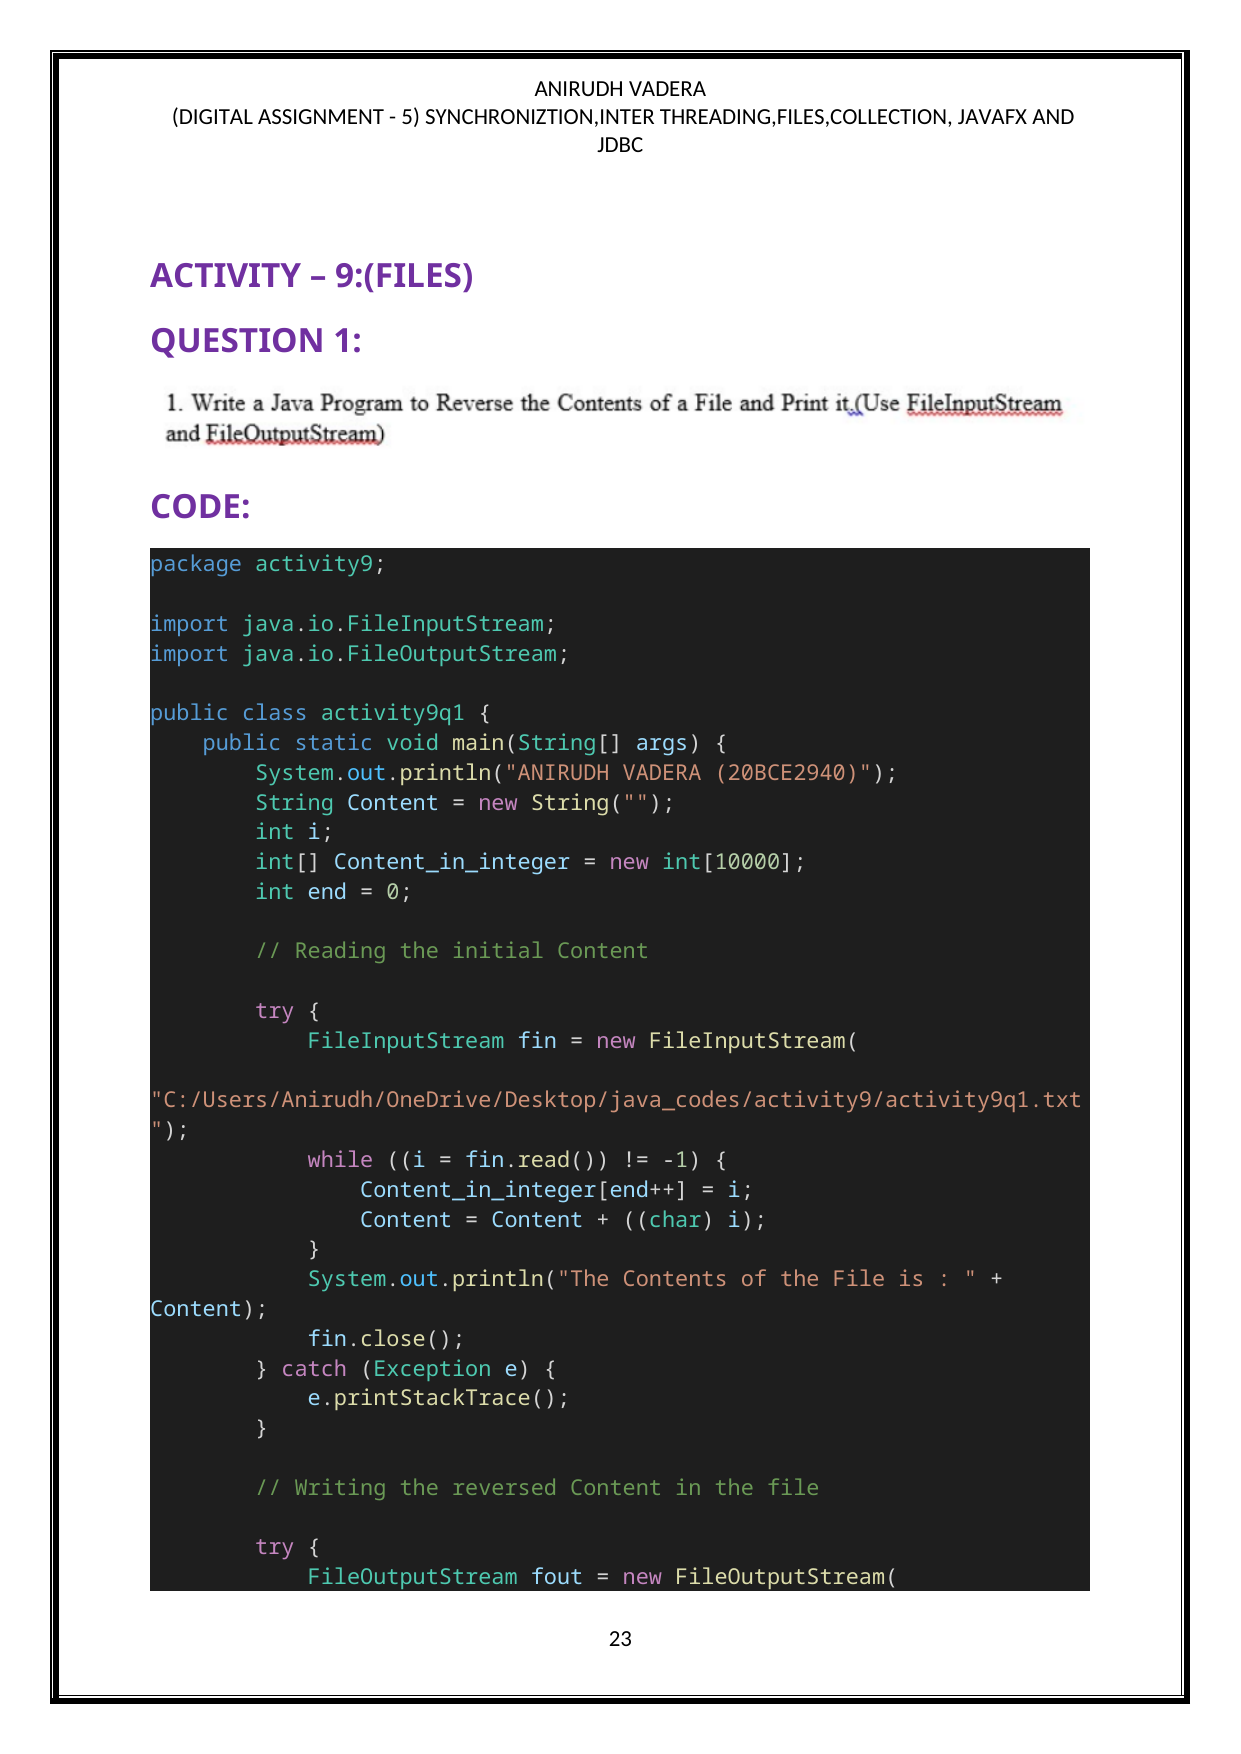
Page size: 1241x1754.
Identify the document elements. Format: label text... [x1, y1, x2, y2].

text Content_in_integer[end++] = i; [150, 1174, 1090, 1203]
text try { [150, 995, 1090, 1025]
text try { [150, 1531, 1090, 1561]
text "C:/Users/Anirudh/OneDrive/Desktop/java_codes/activity9/activity9q1.txt"); [150, 1054, 1090, 1144]
text Content = Content + ((char) i); [150, 1203, 1090, 1233]
text fin.close(); [150, 1323, 1090, 1352]
text } catch (Exception e) { [150, 1352, 1090, 1382]
text } [150, 1412, 1090, 1442]
text } [150, 1233, 1090, 1263]
text int i; [150, 816, 1090, 846]
text FileOutputStream fout = new FileOutputStream( [150, 1561, 1090, 1591]
text int end = 0; [150, 876, 1090, 906]
text QUESTION 1: [150, 317, 1090, 362]
text CODE: [150, 482, 1090, 528]
text import java.io.FileInputStream; [150, 608, 1090, 637]
text public class activity9q1 { [150, 697, 1090, 727]
text // Writing the reversed Content in the file [150, 1472, 1090, 1501]
text package activity9; [150, 548, 1090, 578]
text FileInputStream fin = new FileInputStream( [150, 1025, 1090, 1054]
text String Content = new String(""); [150, 786, 1090, 816]
text e.printStackTrace(); [150, 1382, 1090, 1412]
text import java.io.FileOutputStream; [150, 637, 1090, 667]
text System.out.println("The Contents of the File is : " + Content); [150, 1263, 1090, 1323]
text public static void main(String[] args) { [150, 727, 1090, 757]
text System.out.println("ANIRUDH VADERA (20BCE2940)"); [150, 757, 1090, 786]
text // Reading the initial Content [150, 935, 1090, 965]
text int[] Content_in_integer = new int[10000]; [150, 846, 1090, 876]
text ACTIVITY – 9:(FILES) [150, 251, 1090, 297]
picture [150, 382, 1091, 464]
text while ((i = fin.read()) != -1) { [150, 1144, 1090, 1174]
